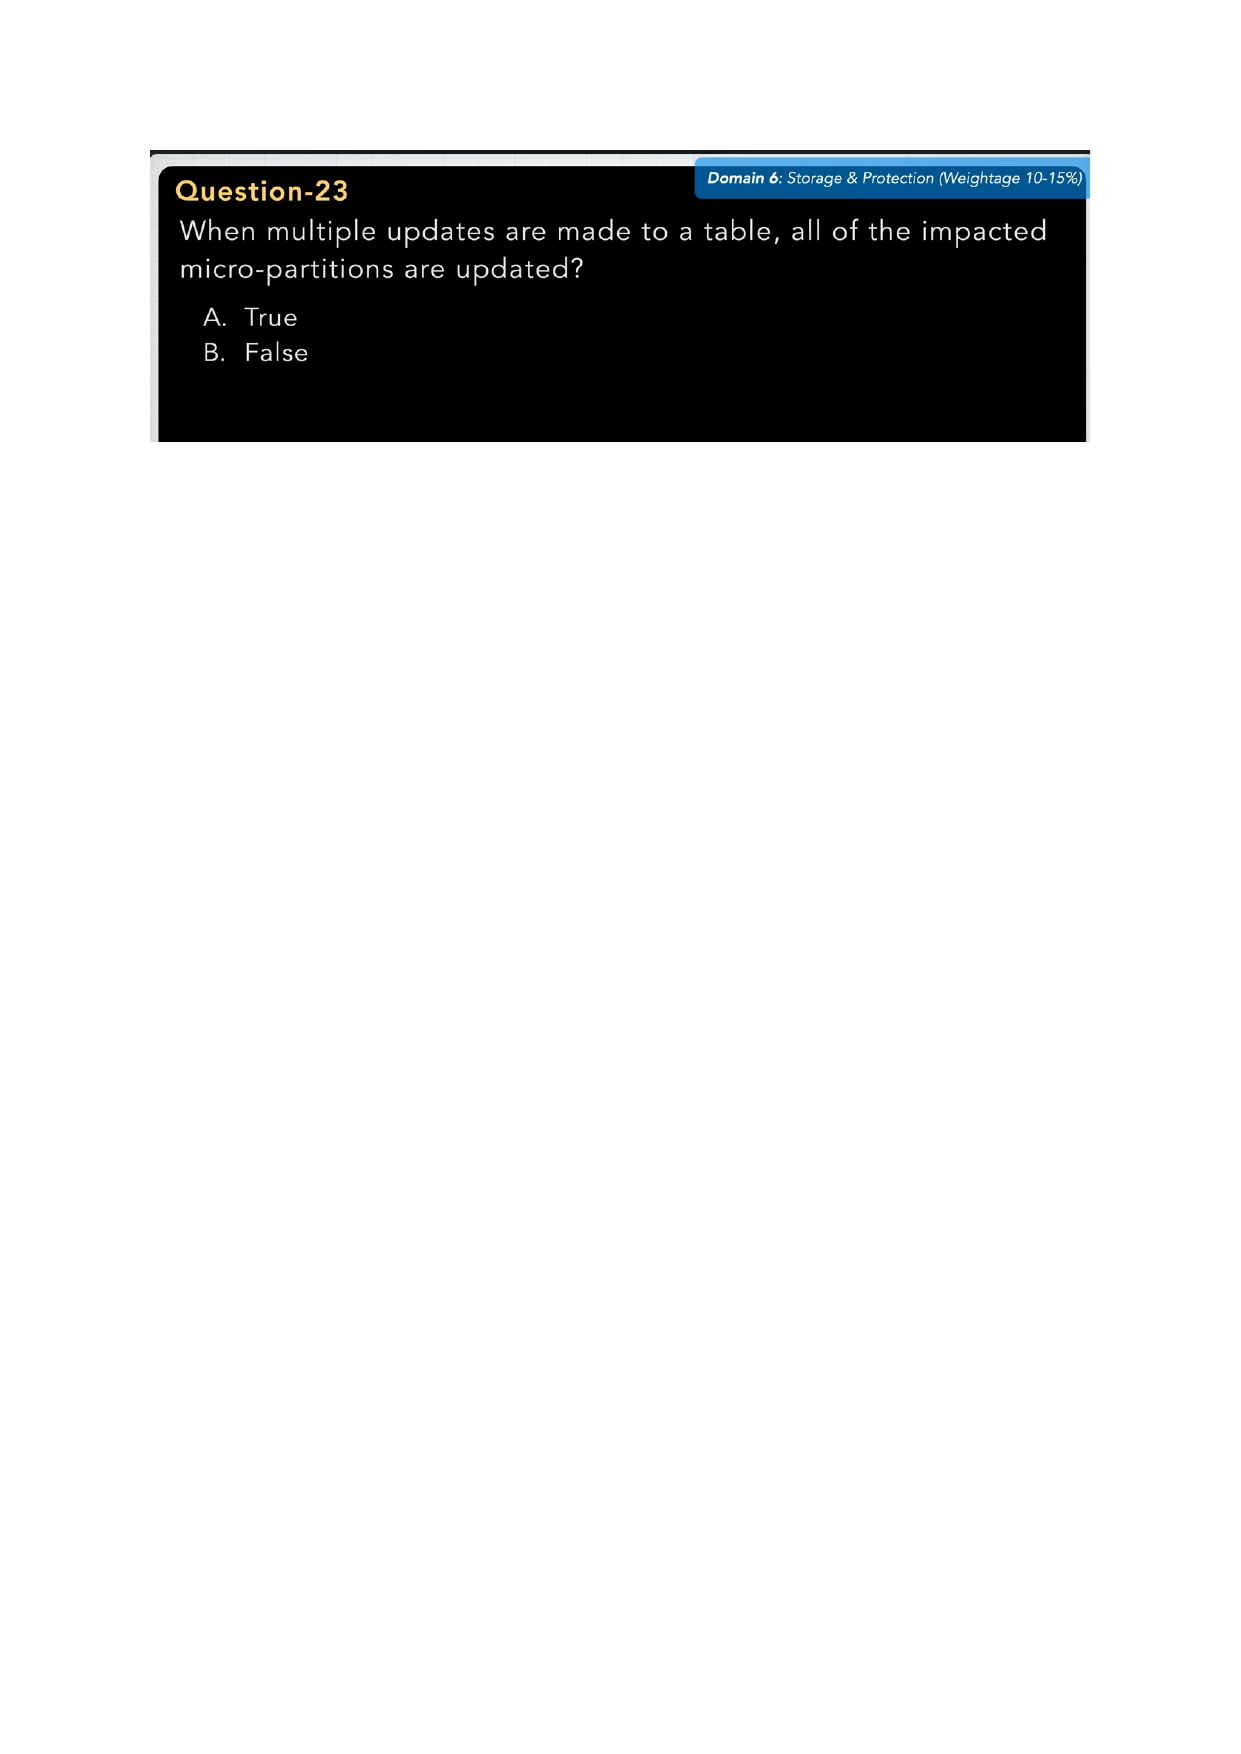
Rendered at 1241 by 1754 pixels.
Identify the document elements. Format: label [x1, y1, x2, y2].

picture [150, 150, 1091, 442]
